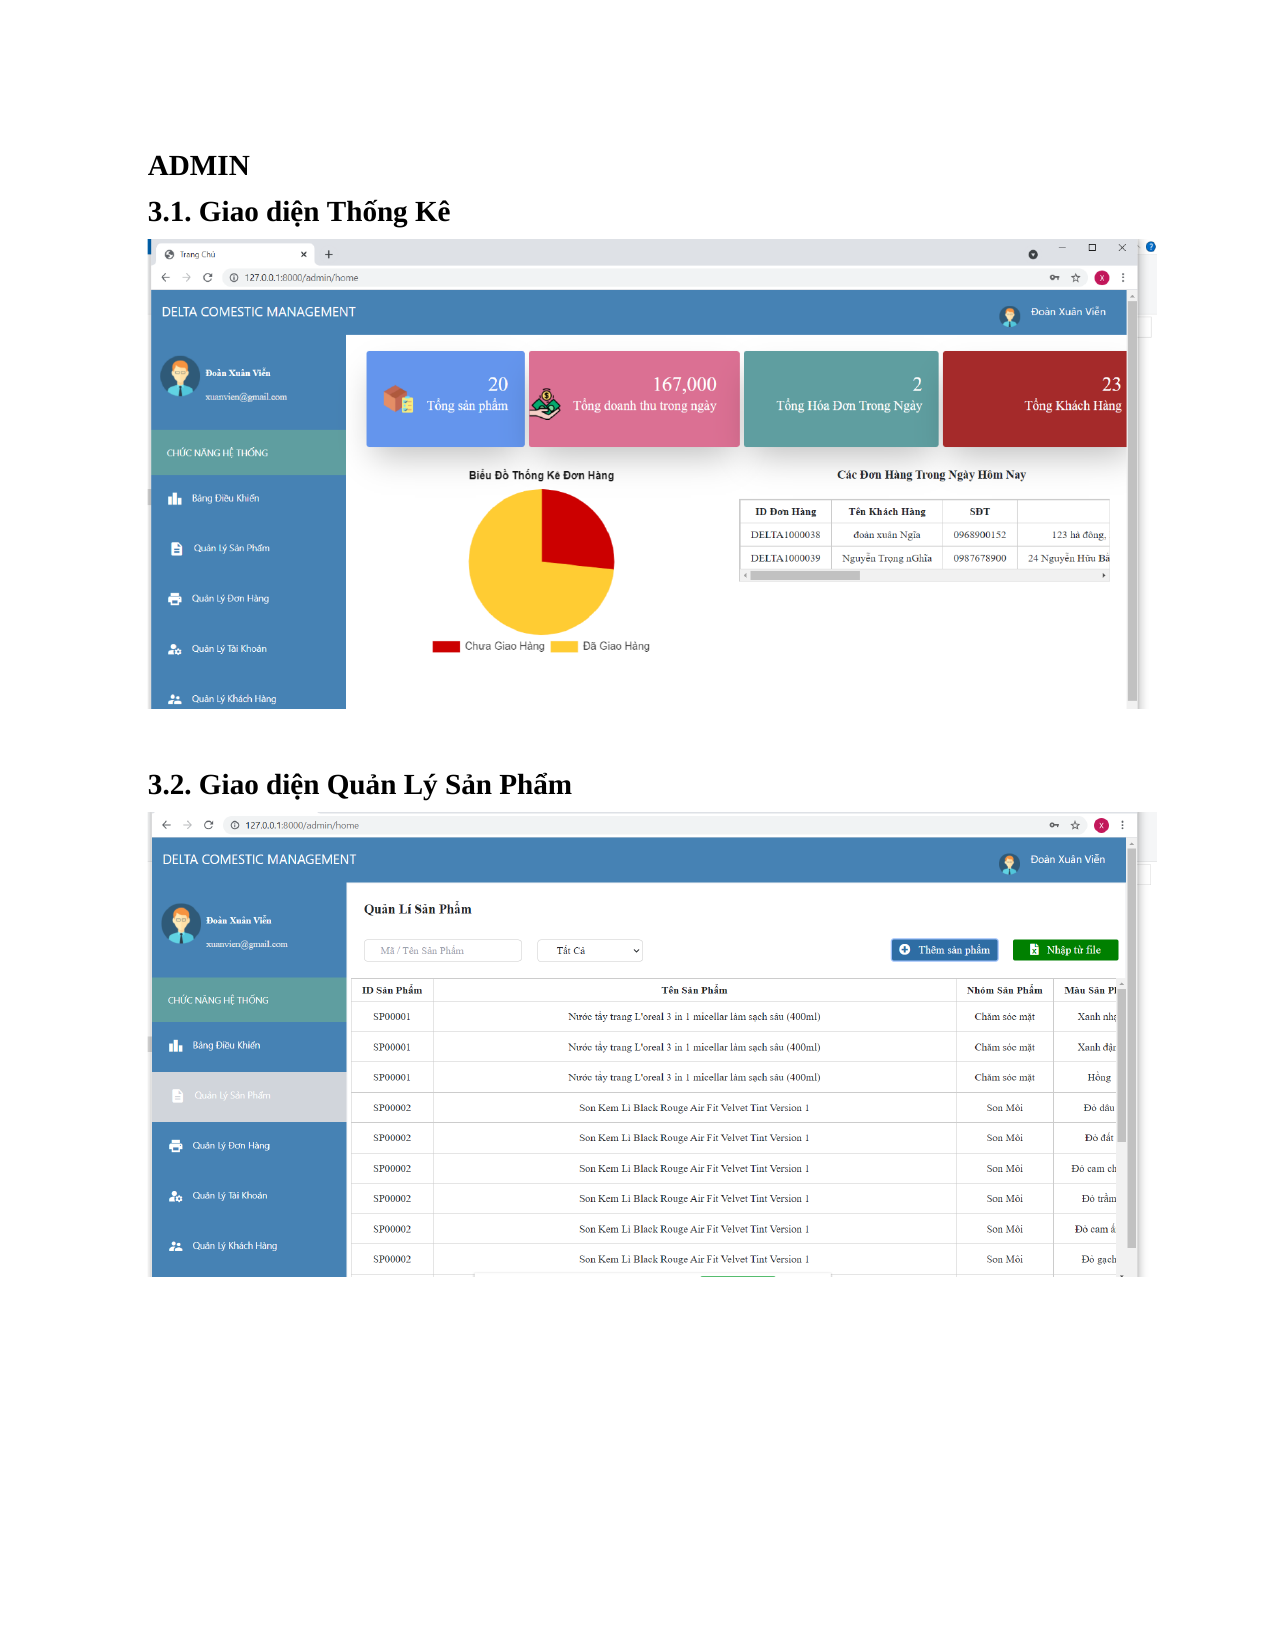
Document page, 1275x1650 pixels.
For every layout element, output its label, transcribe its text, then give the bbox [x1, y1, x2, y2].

text 3.2. Giao diện Quản Lý Sản Phẩm [148, 767, 1157, 800]
text 3.1. Giao diện Thống Kê [148, 194, 1157, 227]
picture [147, 812, 1157, 1277]
picture [147, 239, 1157, 709]
text ADMIN [148, 148, 1157, 181]
